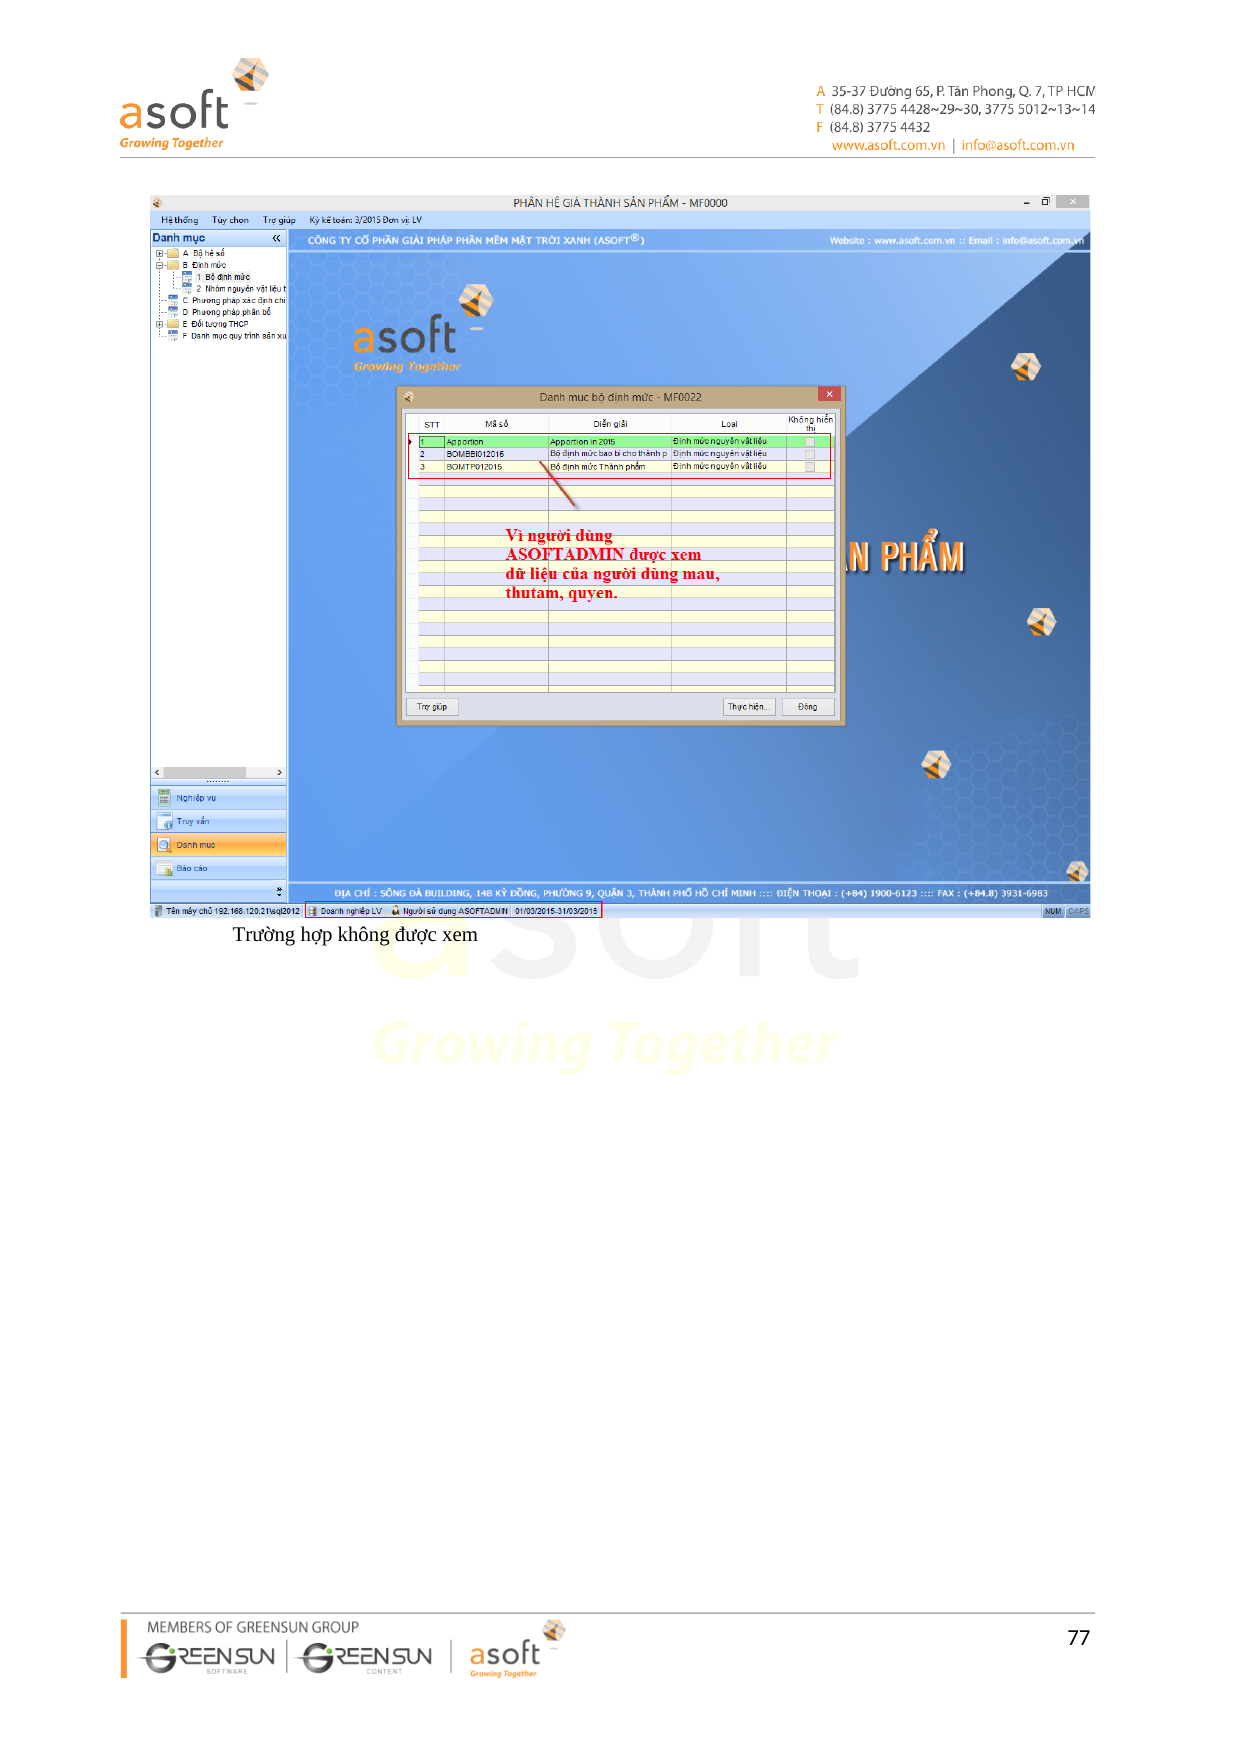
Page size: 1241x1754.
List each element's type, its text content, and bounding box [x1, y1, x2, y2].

picture [150, 195, 1091, 918]
picture [120, 58, 1096, 158]
picture [120, 1612, 1096, 1679]
list Trường hợp không được xem [232, 922, 1090, 946]
